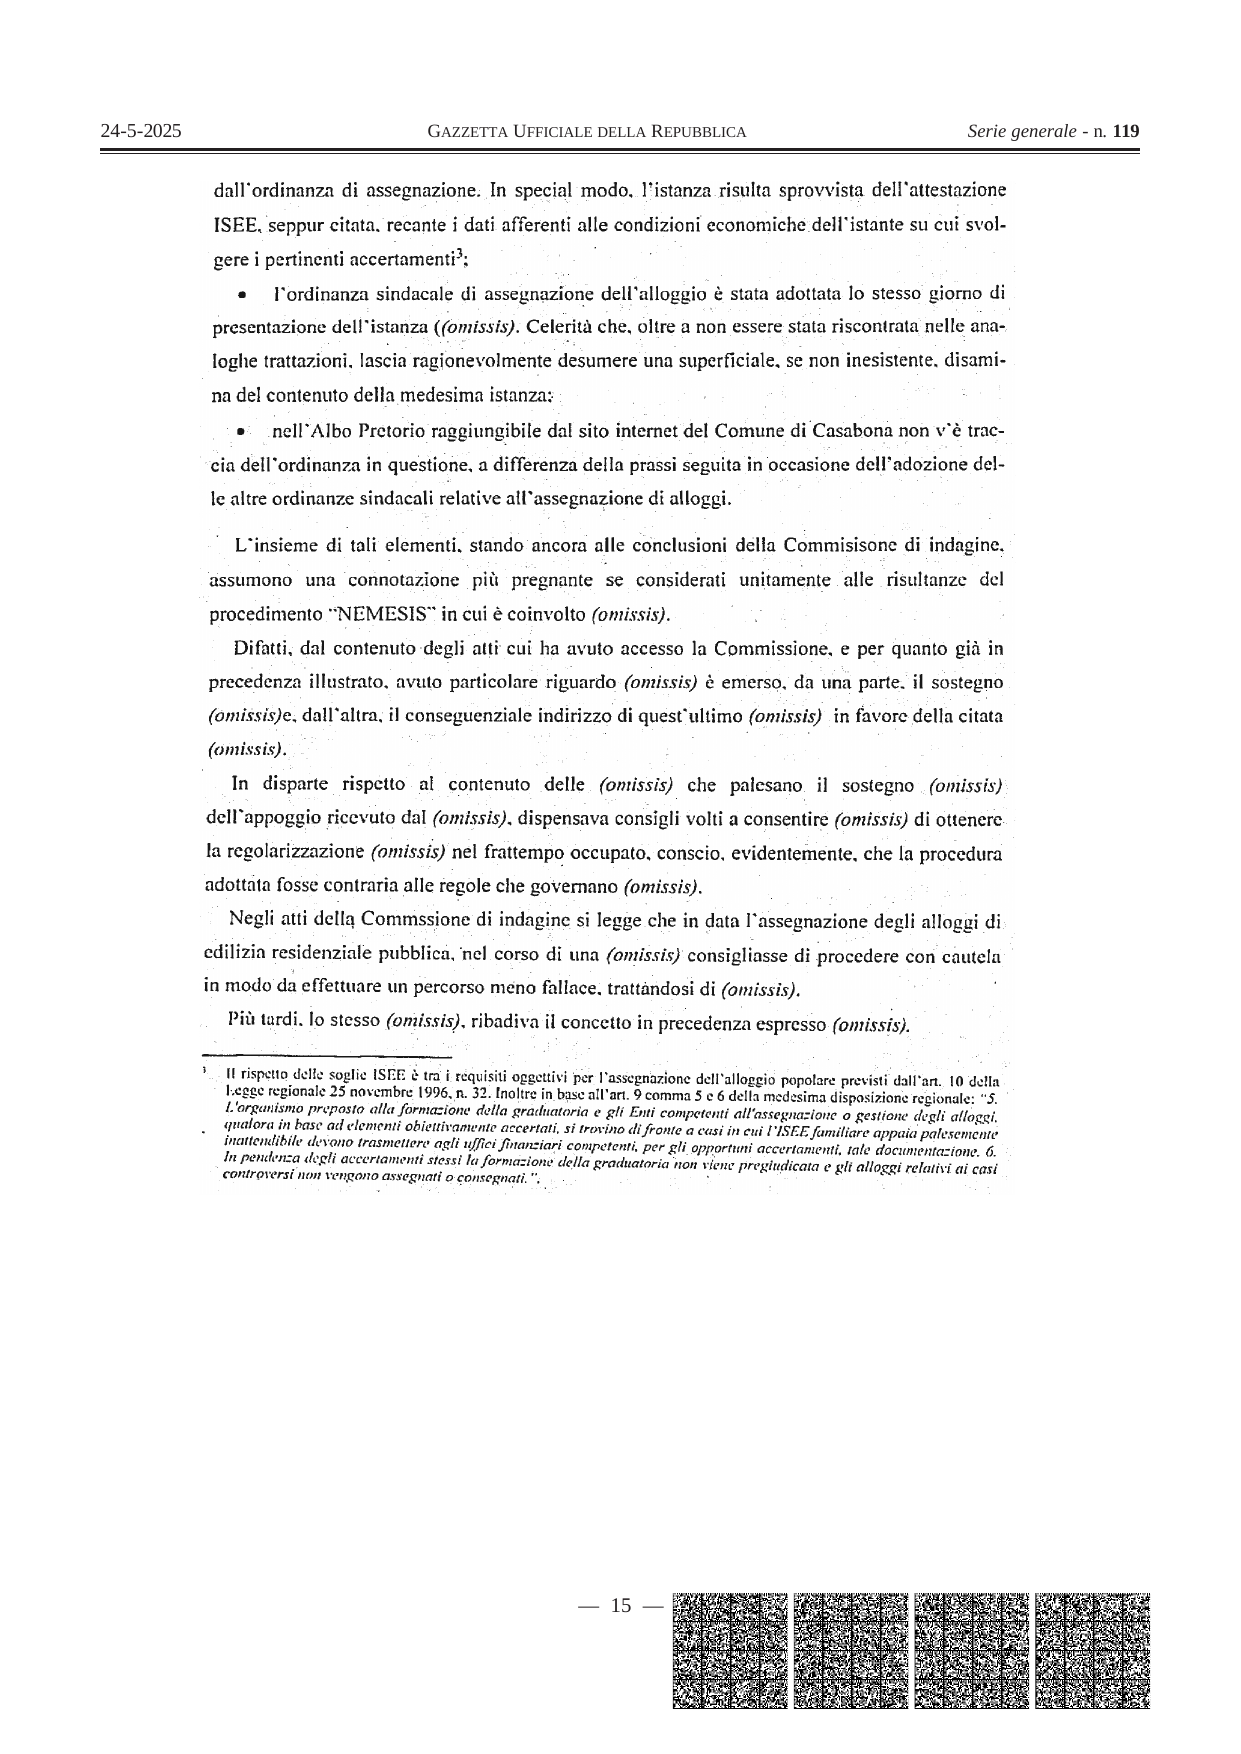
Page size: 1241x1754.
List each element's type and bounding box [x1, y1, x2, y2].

picture [914, 1593, 1030, 1709]
picture [793, 1593, 909, 1709]
picture [672, 1593, 788, 1709]
picture [1035, 1593, 1150, 1709]
picture [199, 181, 1016, 1195]
